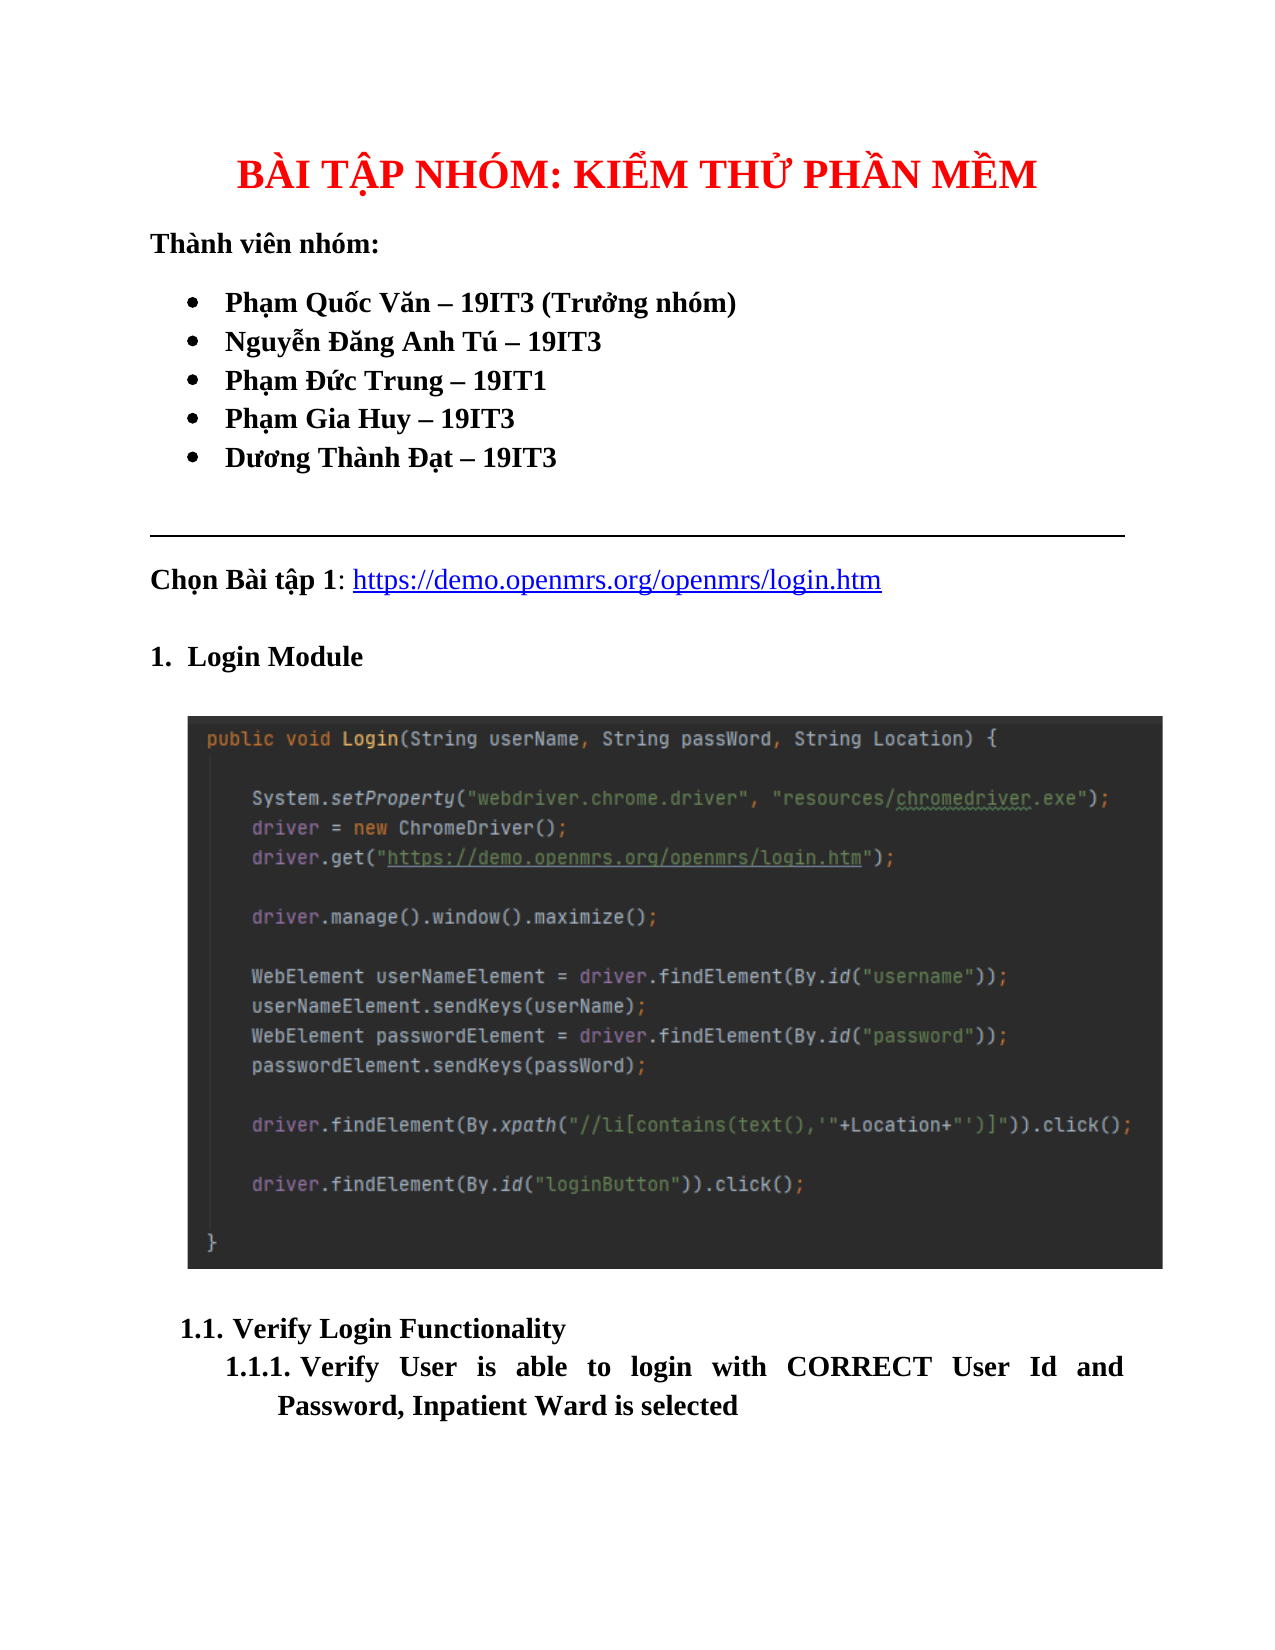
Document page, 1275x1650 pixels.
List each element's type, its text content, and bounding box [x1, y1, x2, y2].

text BÀI TẬP NHÓM: KIỂM THỬ PHẦN MỀM [150, 150, 1125, 198]
list Phạm Đức Trung – 19IT1 [187, 363, 1125, 396]
list Phạm Quốc Văn – 19IT3 (Trưởng nhóm) [187, 285, 1125, 319]
list Nguyễn Đăng Anh Tú – 19IT3 [187, 324, 1125, 358]
list Phạm Gia Huy – 19IT3 [187, 401, 1125, 435]
list Verify User is able to login with CORRECT User Id and Password, Inpatient Ward is selected [225, 1349, 1125, 1422]
list Login Module [150, 639, 1125, 673]
text Thành viên nhóm: [150, 226, 1125, 259]
list Verify Login Functionality [179, 1311, 1125, 1344]
list Dương Thành Đạt – 19IT3 [187, 440, 1125, 473]
picture [187, 716, 1163, 1269]
list Chọn Bài tập 1: https://demo.openmrs.org/openmrs/login.htm [150, 562, 1125, 596]
